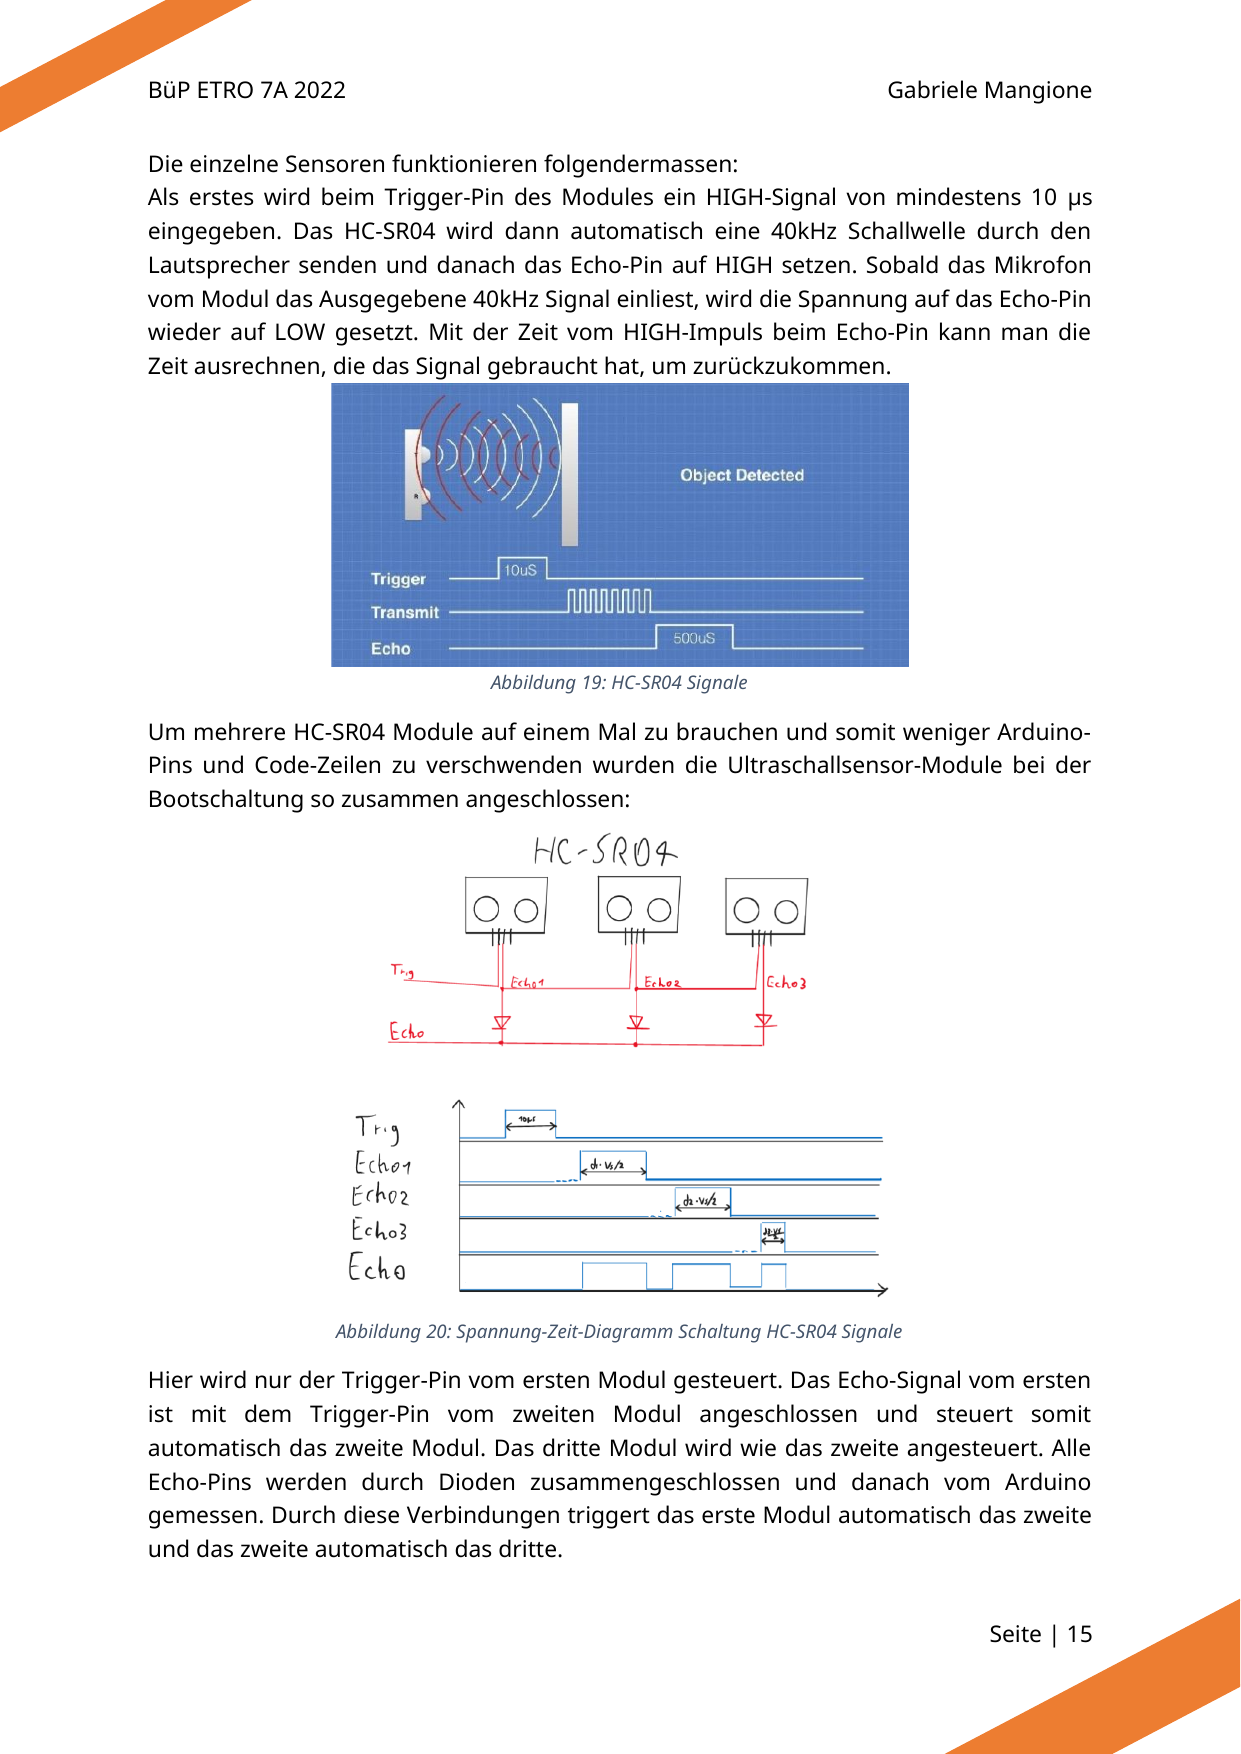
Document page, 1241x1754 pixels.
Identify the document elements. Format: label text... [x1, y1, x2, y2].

text Die einzelne Sensoren funktionieren folgendermassen: [148, 148, 1093, 179]
text Hier wird nur der Trigger-Pin vom ersten Modul gesteuert. Das Echo-Signal vom ersten ist mit dem Trigger-Pin vom zweiten Modul angeschlossen und steuert somit automatisch das zweite Modul. Das dritte Modul wird wie das zweite angesteuert. Alle Echo-Pins werden durch Dioden zusammengeschlossen und danach vom Arduino gemessen. Durch diese Verbindungen triggert das erste Modul automatisch das zweite und das zweite automatisch das dritte. [148, 1364, 1093, 1564]
picture [308, 817, 932, 1316]
text Als erstes wird beim Trigger-Pin des Modules ein HIGH-Signal von mindestens 10 µs eingegeben. Das HC-SR04 wird dann automatisch eine 40kHz Schallwelle durch den Lautsprecher senden und danach das Echo-Pin auf HIGH setzen. Sobald das Mikrofon vom Modul das Ausgegebene 40kHz Signal einliest, wird die Spannung auf das Echo-Pin wieder auf LOW gesetzt. Mit der Zeit vom HIGH-Impuls beim Echo-Pin kann man die Zeit ausrechnen, die das Signal gebraucht hat, um zurückzukommen. [148, 181, 1093, 381]
text Um mehrere HC-SR04 Module auf einem Mal zu brauchen und somit weniger Arduino-Pins und Code-Zeilen zu verschwenden wurden die Ultraschallsensor-Module bei der Bootschaltung so zusammen angeschlossen: [148, 716, 1093, 814]
picture [331, 383, 909, 667]
